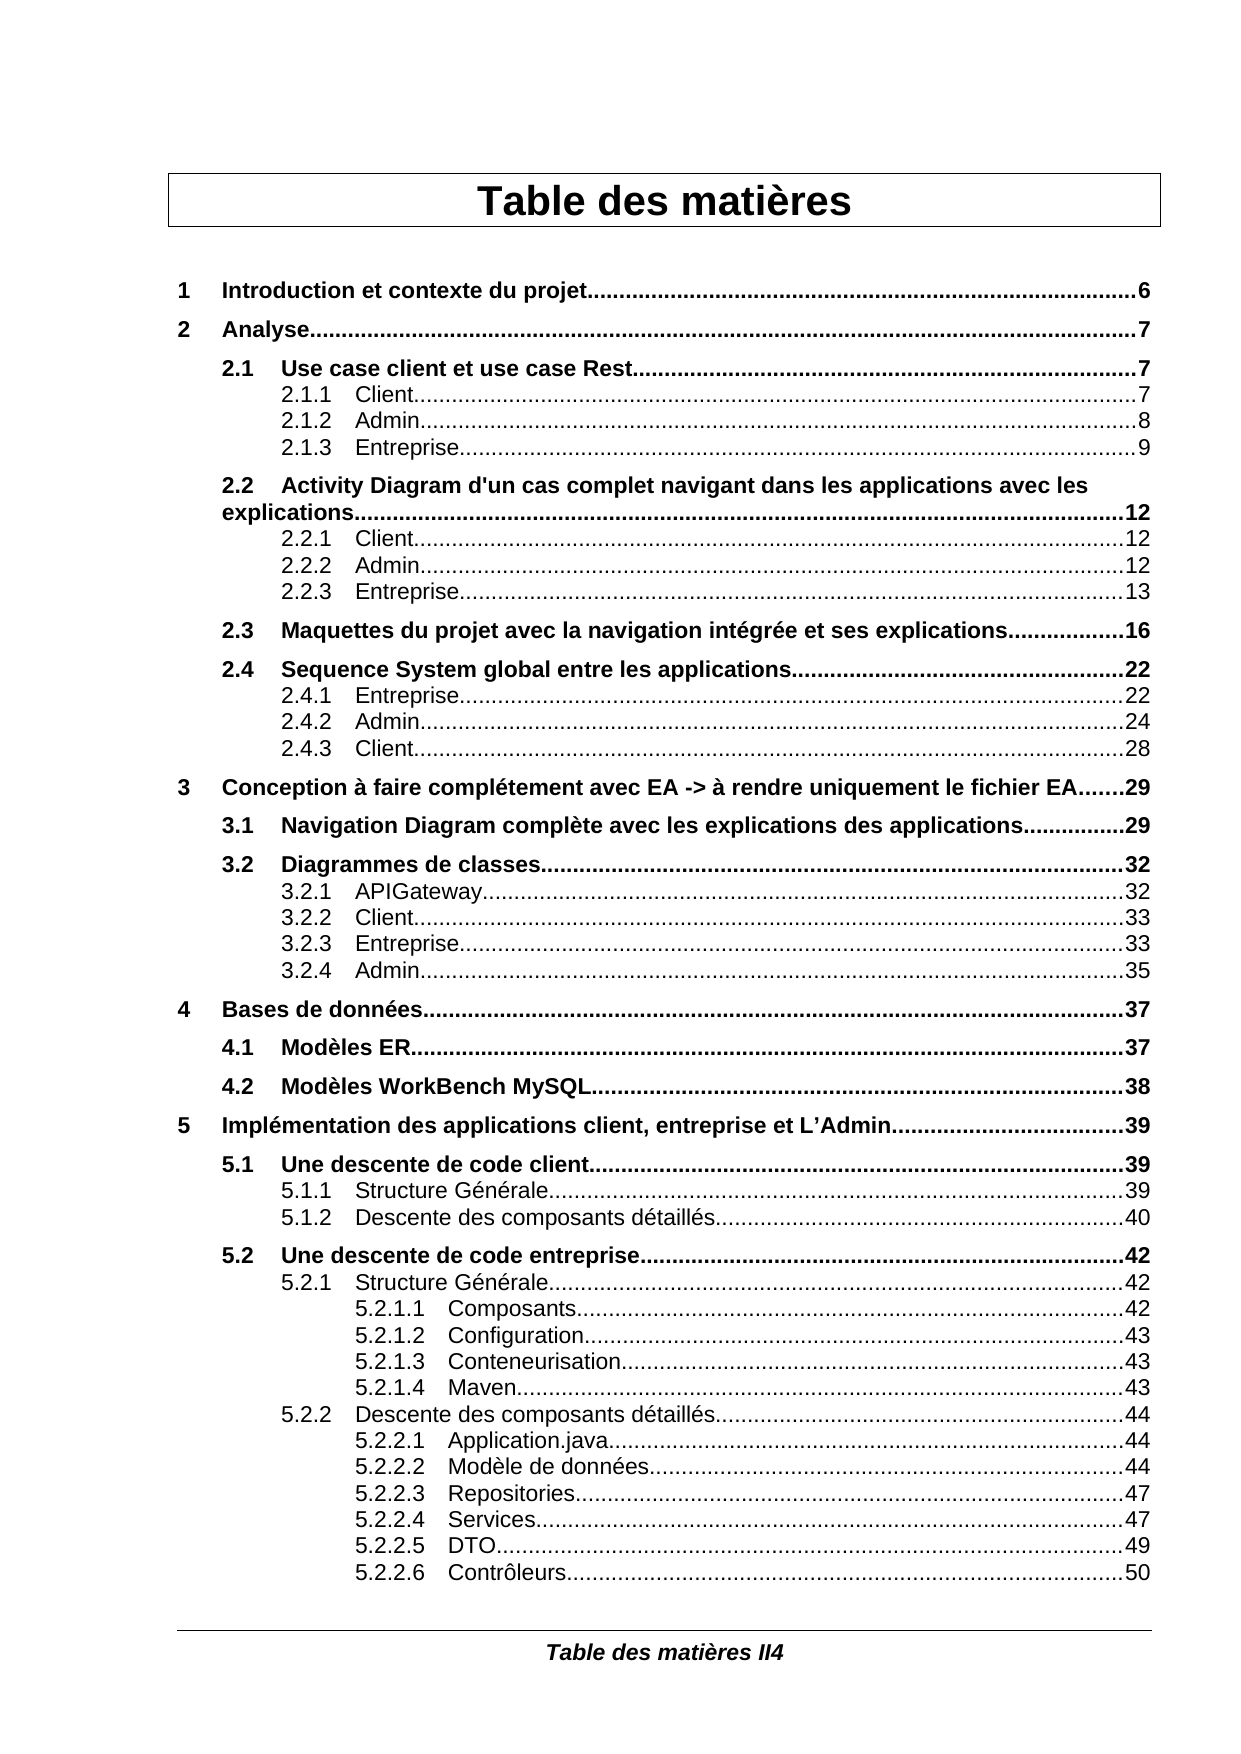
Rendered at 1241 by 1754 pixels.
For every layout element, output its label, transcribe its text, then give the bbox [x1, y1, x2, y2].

text 3.2.3 Entreprise 33 [281, 930, 1152, 957]
text 5.2.2 Descente des composants détaillés 44 [281, 1401, 1152, 1427]
text 3.2.4 Admin 35 [281, 957, 1152, 983]
text 2.2.2 Admin 12 [281, 552, 1152, 578]
text 2.2.1 Client 12 [281, 525, 1152, 552]
text 3.2.2 Client 33 [281, 904, 1152, 930]
text 2.4 Sequence System global entre les applications 22 [222, 656, 1152, 682]
text 5.2.2.3 Repositories 47 [355, 1480, 1152, 1506]
text 5.2.1.4 Maven 43 [355, 1374, 1152, 1401]
text 2.1.1 Client 7 [281, 381, 1152, 407]
text 4.1 Modèles ER 37 [222, 1034, 1152, 1061]
text 2.1.3 Entreprise 9 [281, 434, 1152, 460]
text 5.2.2.4 Services 47 [355, 1506, 1152, 1532]
text 2.1.2 Admin 8 [281, 407, 1152, 434]
text 2.1 Use case client et use case Rest 7 [222, 354, 1152, 381]
text 5.1 Une descente de code client 39 [222, 1151, 1152, 1177]
text 2.2 Activity Diagram d'un cas complet navigant dans les applications avec les explications 12 [222, 472, 1152, 525]
text 3.1 Navigation Diagram complète avec les explications des applications 29 [222, 812, 1152, 839]
text 2.3 Maquettes du projet avec la navigation intégrée et ses explications 16 [222, 617, 1152, 643]
text 2.4.3 Client 28 [281, 735, 1152, 761]
text 3.2 Diagrammes de classes 32 [222, 851, 1152, 878]
text Table des matières [169, 174, 1160, 226]
text 2.4.1 Entreprise 22 [281, 682, 1152, 708]
text 5.2.1.2 Configuration 43 [355, 1322, 1152, 1348]
text 5.1.2 Descente des composants détaillés 40 [281, 1204, 1152, 1230]
text 4.2 Modèles WorkBench MySQL 38 [222, 1073, 1152, 1099]
text 5 Implémentation des applications client, entreprise et L’Admin 39 [177, 1112, 1152, 1138]
text 2.4.2 Admin 24 [281, 708, 1152, 735]
text 2.2.3 Entreprise 13 [281, 578, 1152, 604]
text 5.1.1 Structure Générale 39 [281, 1177, 1152, 1204]
text 1 Introduction et contexte du projet 6 [177, 277, 1152, 303]
text 4 Bases de données 37 [177, 996, 1152, 1022]
text 5.2.1.3 Conteneurisation 43 [355, 1348, 1152, 1374]
text 5.2.2.1 Application.java 44 [355, 1427, 1152, 1453]
text 3.2.1 APIGateway 32 [281, 878, 1152, 904]
text 2 Analyse 7 [177, 316, 1152, 342]
text 5.2.1 Structure Générale 42 [281, 1269, 1152, 1295]
text 5.2.1.1 Composants 42 [355, 1295, 1152, 1322]
text 5.2.2.5 DTO 49 [355, 1532, 1152, 1559]
text 3 Conception à faire complétement avec EA -> à rendre uniquement le fichier EA 29 [177, 773, 1152, 800]
text 5.2.2.2 Modèle de données 44 [355, 1453, 1152, 1480]
text 5.2 Une descente de code entreprise 42 [222, 1242, 1152, 1269]
text 5.2.2.6 Contrôleurs 50 [355, 1559, 1152, 1585]
